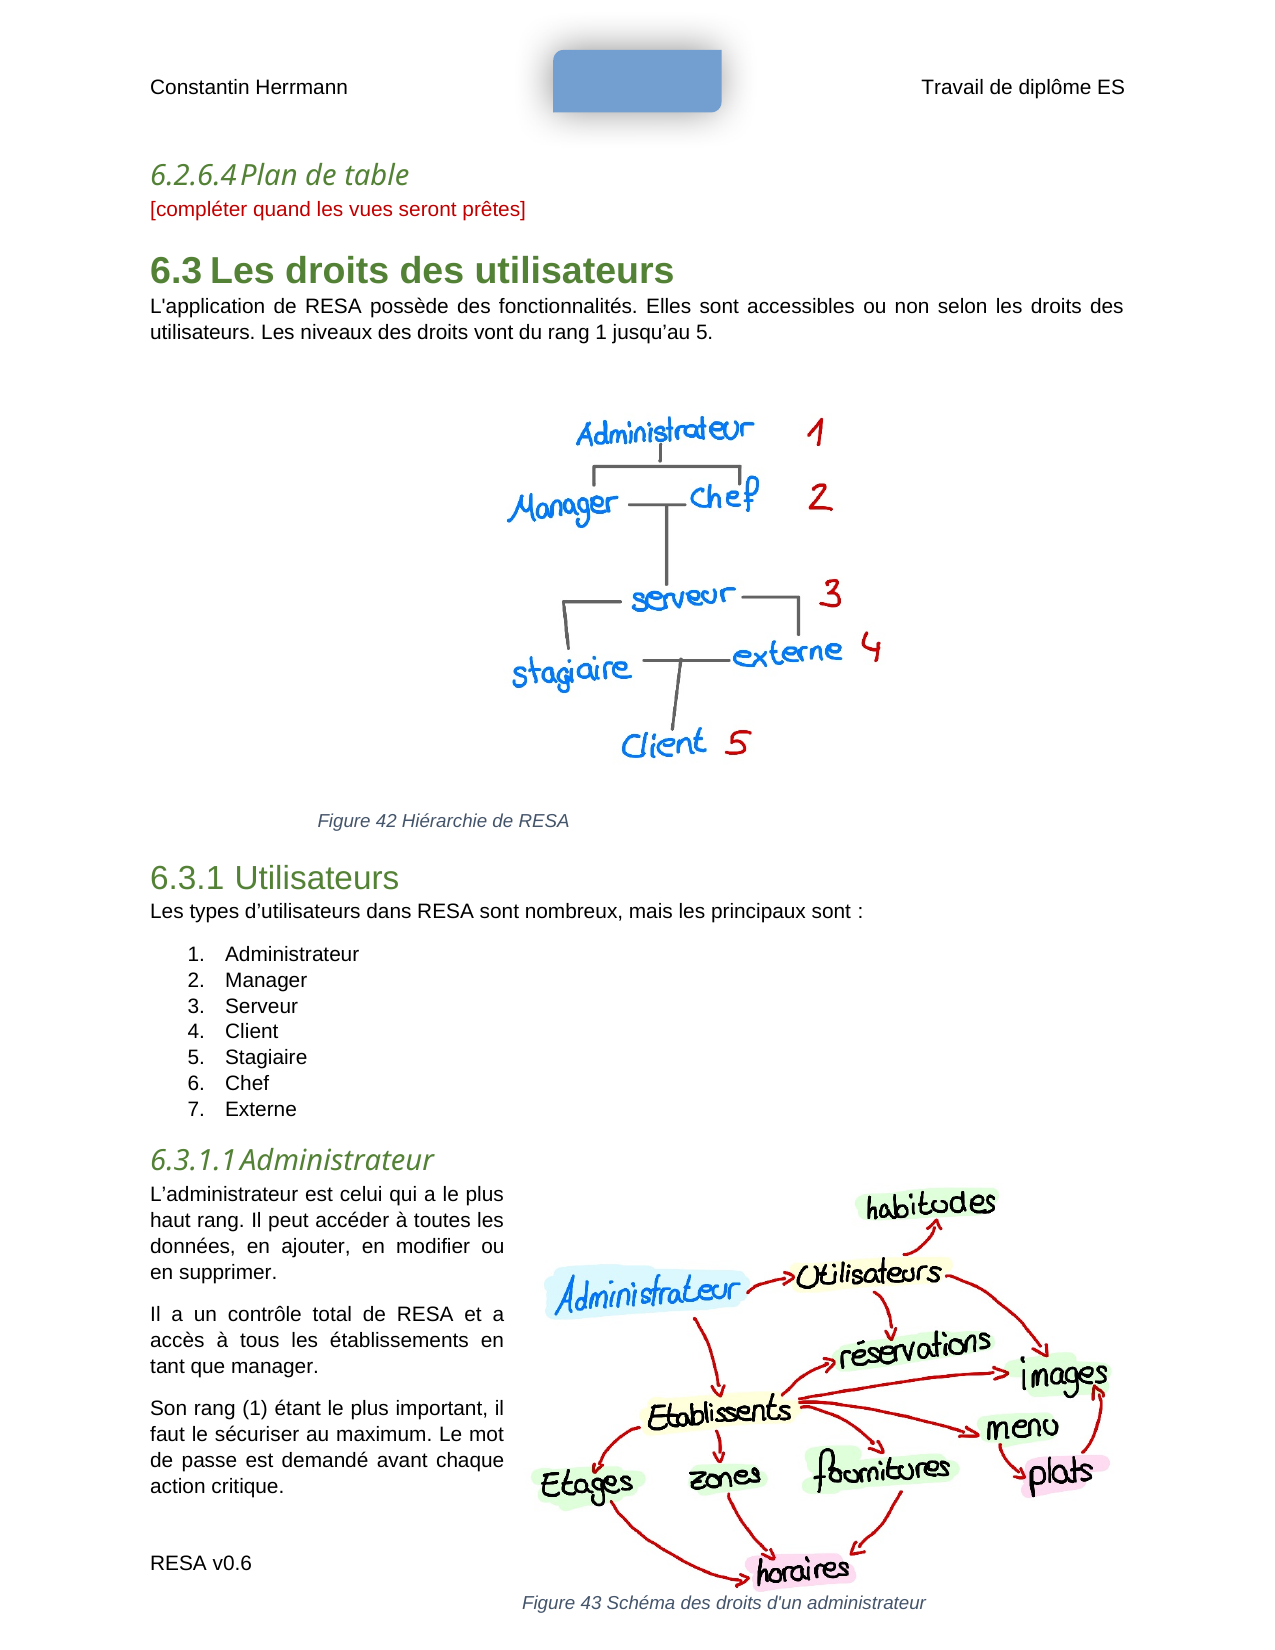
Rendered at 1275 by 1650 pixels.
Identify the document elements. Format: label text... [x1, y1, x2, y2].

list Stagiaire [187, 1045, 1125, 1069]
text Il a un contrôle total de RESA et a accès à tous les établissements en tant que manager. [150, 1302, 523, 1378]
text Son rang (1) étant le plus important, il faut le sécuriser au maximum. Le mot de passe est demandé avant chaque action critique. [150, 1396, 523, 1498]
subtitle Administrateur [150, 1139, 1125, 1179]
list Manager [187, 968, 1125, 992]
text L'application de RESA possède des fonctionnalités. Elles sont accessibles ou non selon les droits des utilisateurs. Les niveaux des droits vont du rang 1 jusqu’au 5. [150, 294, 1125, 344]
list Serveur [187, 993, 1125, 1017]
subtitle Les droits des utilisateurs [150, 248, 1125, 291]
list Externe [187, 1097, 1125, 1121]
text L’administrateur est celui qui a le plus haut rang. Il peut accéder à toutes les données, en ajouter, en modifier ou en supprimer. [150, 1182, 1125, 1283]
list Administrateur [187, 942, 1125, 966]
text [compléter quand les vues seront prêtes] [150, 197, 1125, 221]
picture [523, 1183, 1125, 1610]
text Les types d’utilisateurs dans RESA sont nombreux, mais les principaux sont : [150, 899, 1125, 923]
picture [318, 347, 958, 801]
subtitle Plan de table [150, 154, 1125, 194]
list Chef [187, 1071, 1125, 1095]
list Client [187, 1019, 1125, 1043]
